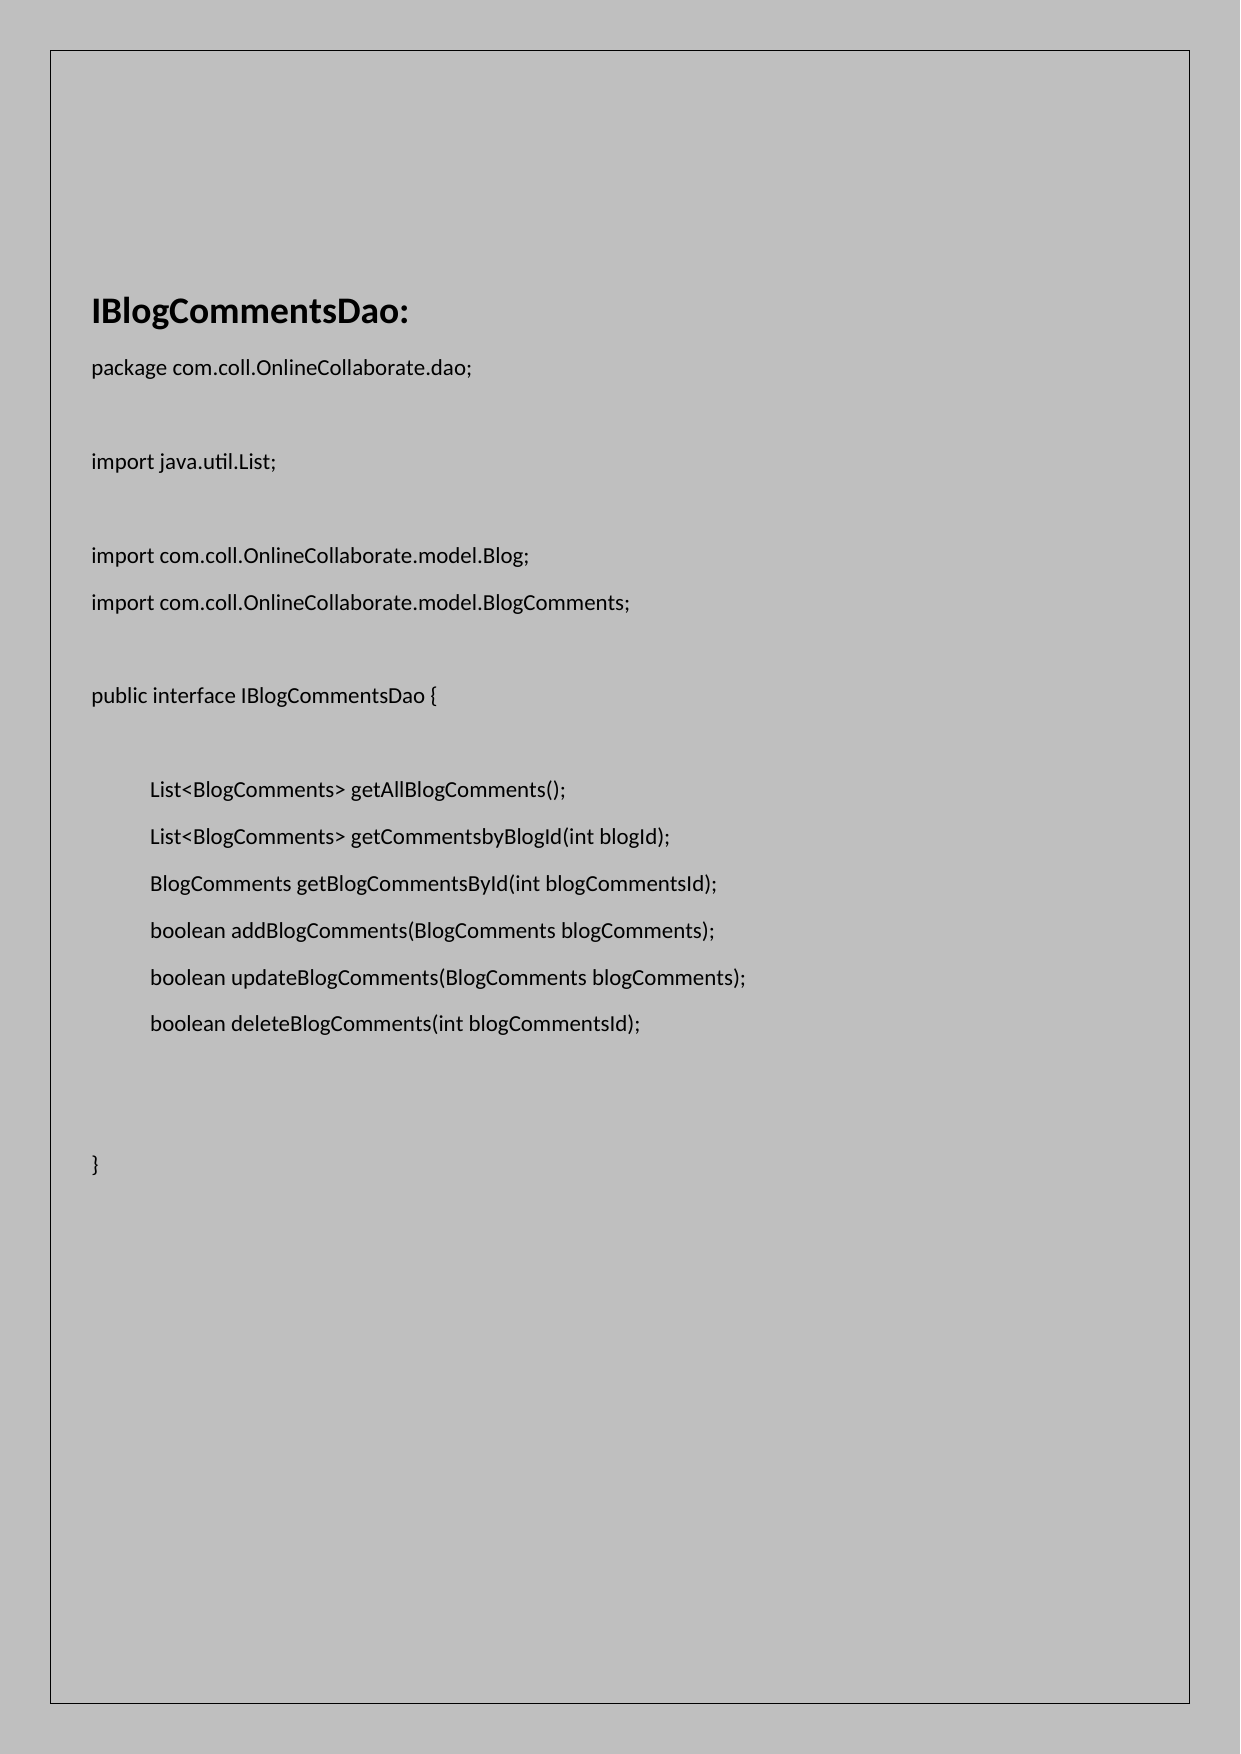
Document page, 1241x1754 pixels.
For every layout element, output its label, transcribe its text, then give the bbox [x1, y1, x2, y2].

text import com.coll.OnlineCollaborate.model.BlogComments; [91, 588, 1154, 616]
text import java.util.List; [91, 447, 1154, 475]
text public interface IBlogCommentsDao { [91, 681, 1154, 709]
text import com.coll.OnlineCollaborate.model.Blog; [91, 541, 1154, 569]
text List<BlogComments> getAllBlogComments(); [91, 775, 1154, 803]
text package com.coll.OnlineCollaborate.dao; [91, 353, 1154, 381]
text } [91, 1150, 1154, 1178]
text boolean addBlogComments(BlogComments blogComments); [91, 916, 1154, 944]
text IBlogCommentsDao: [91, 287, 1154, 333]
text boolean deleteBlogComments(int blogCommentsId); [91, 1009, 1154, 1037]
text BlogComments getBlogCommentsById(int blogCommentsId); [91, 869, 1154, 897]
text List<BlogComments> getCommentsbyBlogId(int blogId); [91, 822, 1154, 850]
text boolean updateBlogComments(BlogComments blogComments); [91, 963, 1154, 991]
